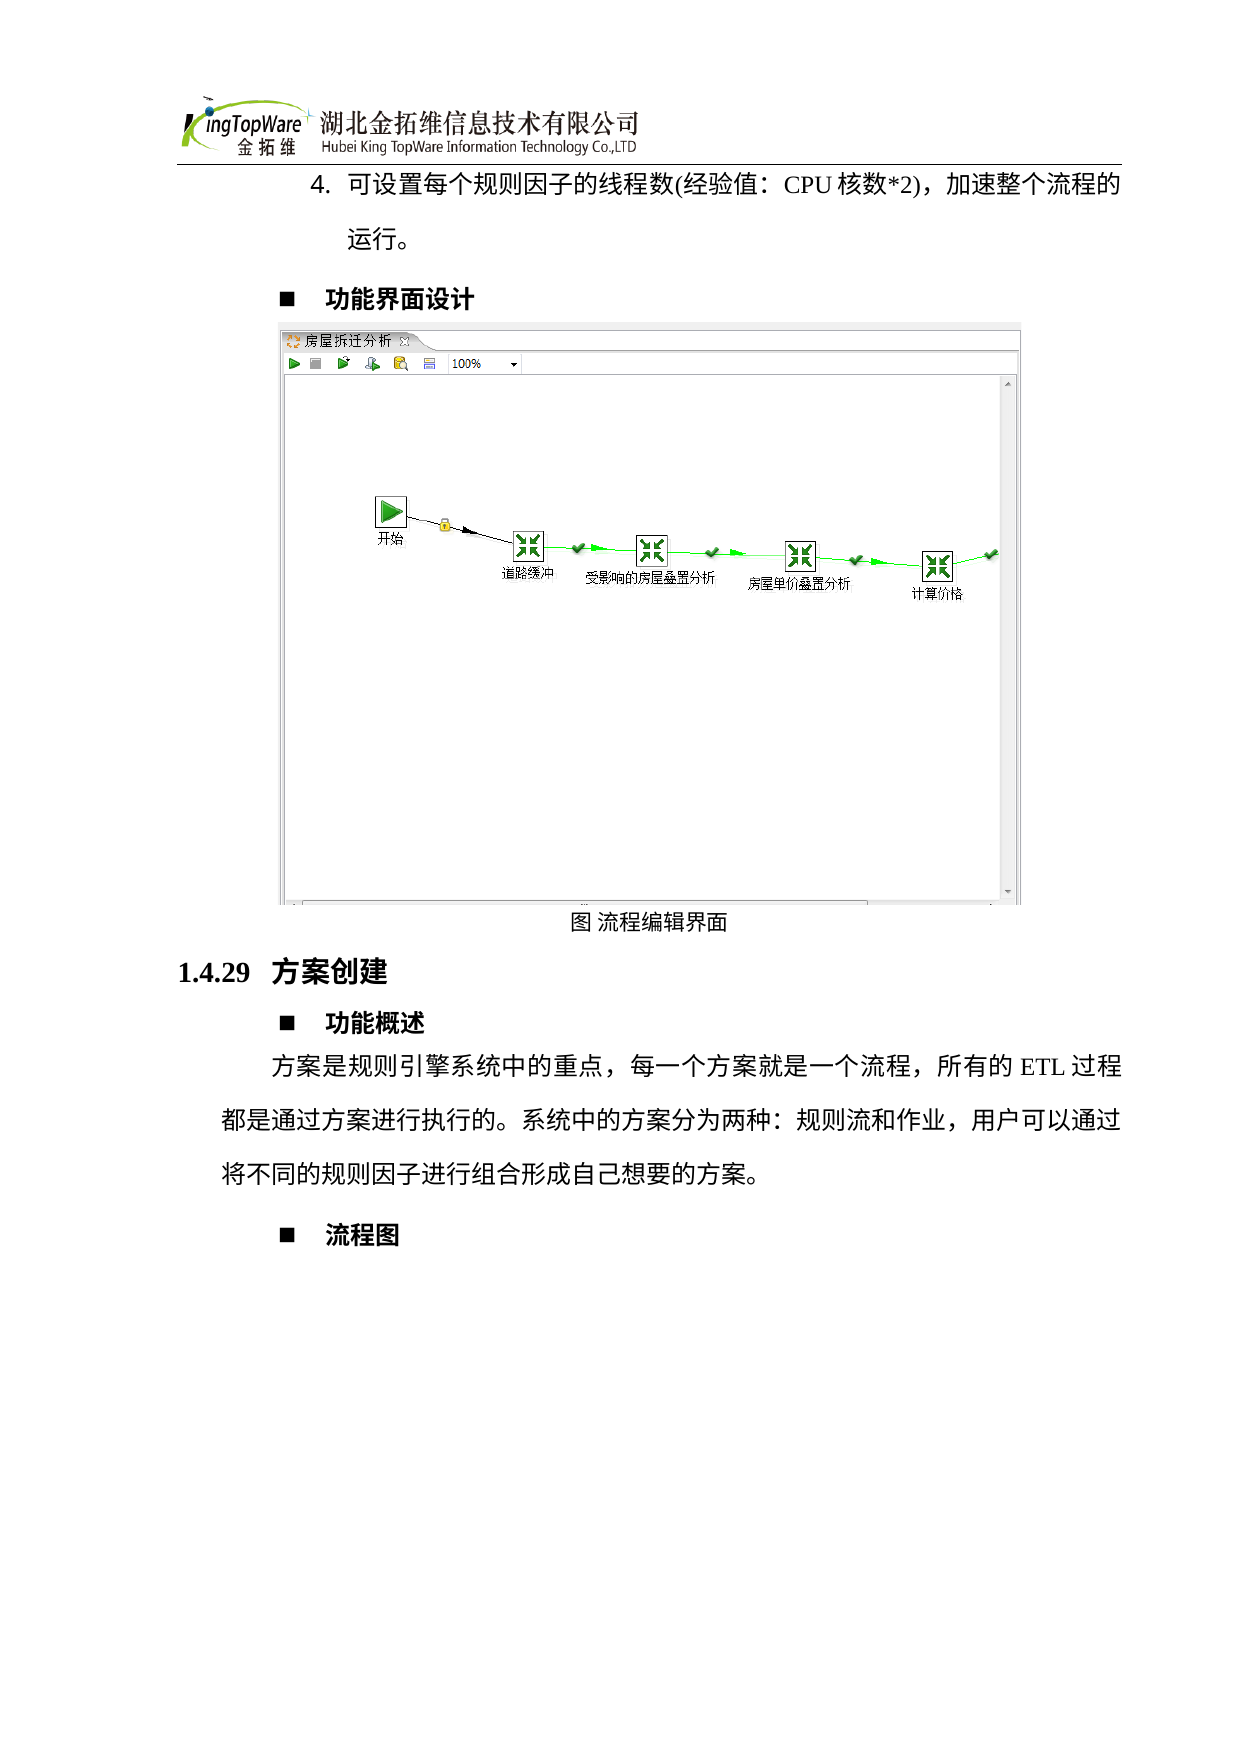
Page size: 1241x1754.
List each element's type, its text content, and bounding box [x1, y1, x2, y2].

list 可设置每个规则因子的线程数(经验值：CPU核数*2)，加速整个流程的运行。 [310, 165, 1122, 255]
subtitle 方案创建 [177, 949, 1122, 991]
list 功能概述 [278, 1004, 1122, 1040]
picture [177, 88, 643, 164]
list 功能界面设计 [278, 280, 1122, 316]
text 方案是规则引擎系统中的重点，每一个方案就是一个流程，所有的ETL过程都是通过方案进行执行的。系统中的方案分为两种：规则流和作业，用户可以通过将不同的规则因子进行组合形成自己想要的方案。 [221, 1046, 1122, 1191]
list 流程图 [278, 1216, 1122, 1252]
text 图 流程编辑界面 [177, 905, 1122, 936]
picture [277, 322, 1022, 905]
